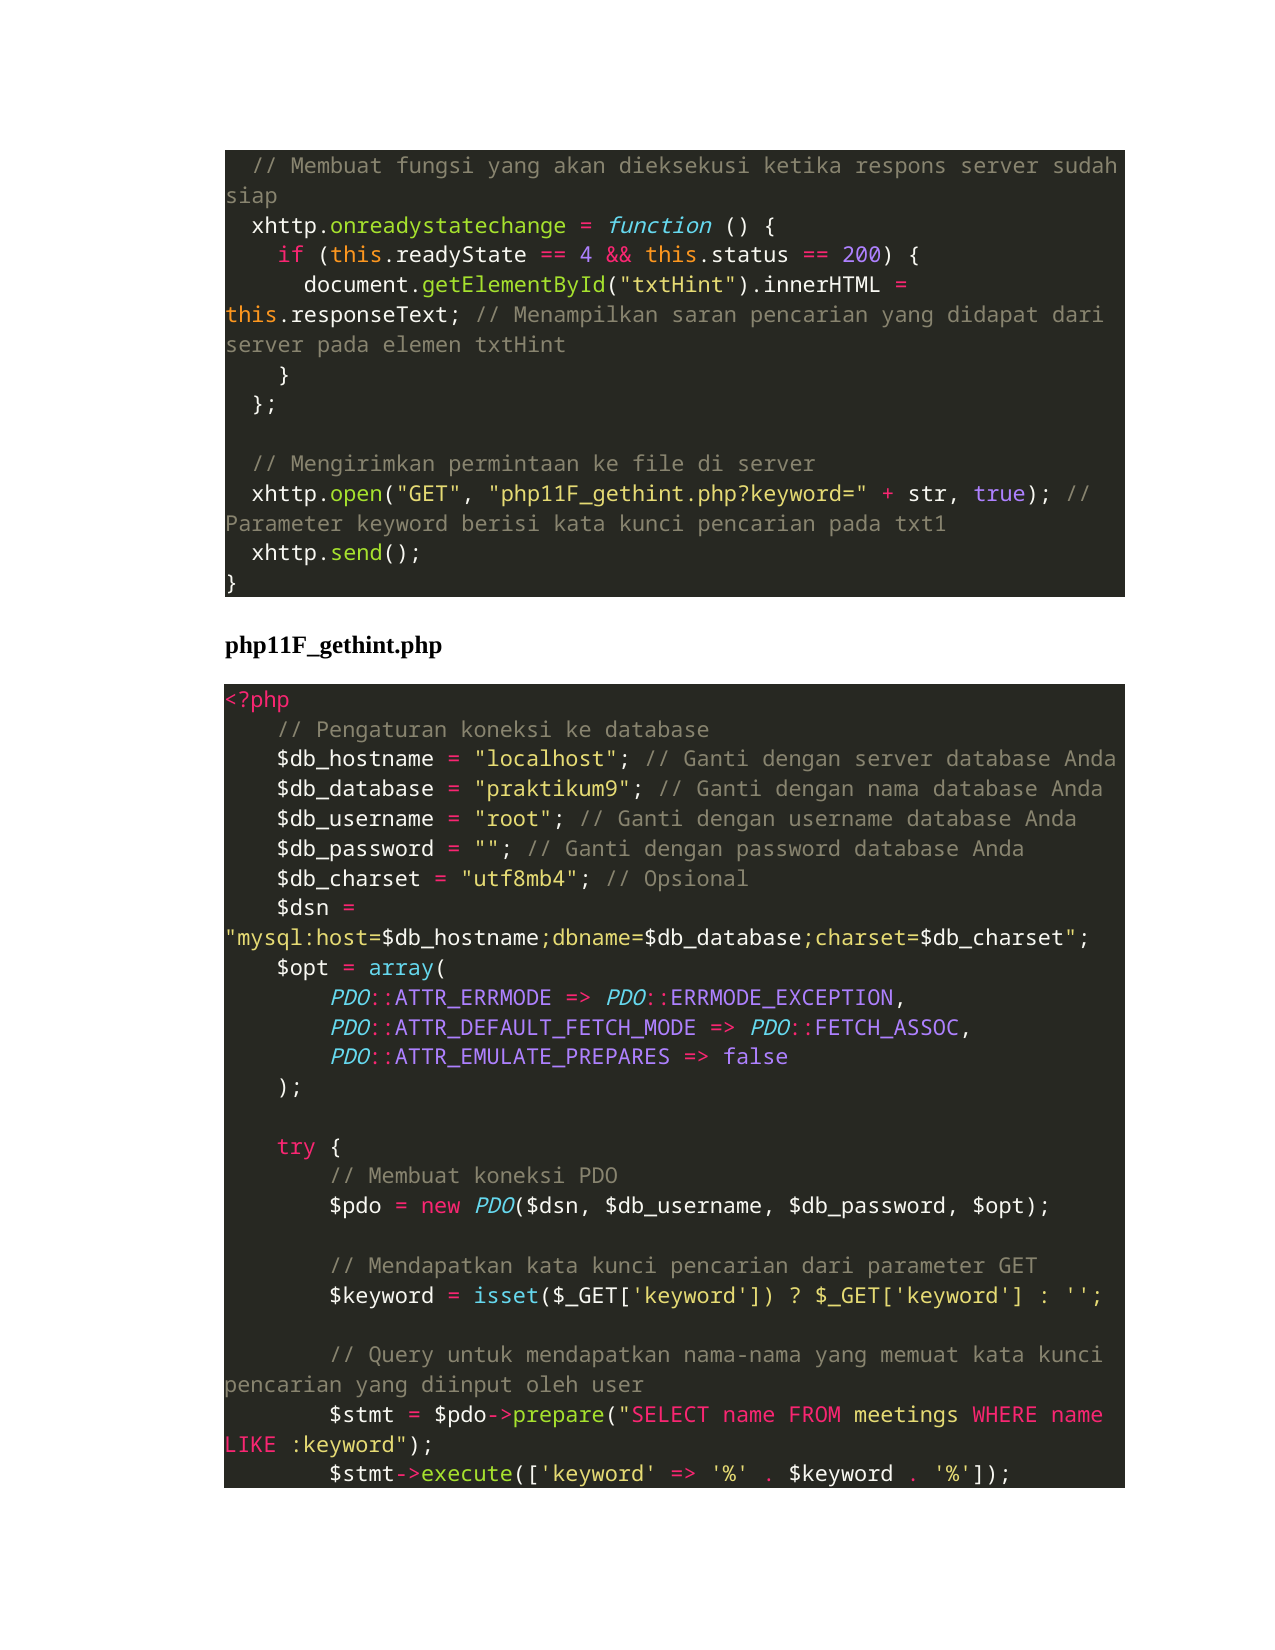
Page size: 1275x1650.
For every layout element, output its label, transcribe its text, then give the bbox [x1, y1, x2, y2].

text $opt = array( [224, 952, 1125, 982]
text $stmt->execute(['keyword' => '%' . $keyword . '%']); [224, 1458, 1125, 1488]
text PDO::ATTR_ERRMODE => PDO::ERRMODE_EXCEPTION, [224, 982, 1125, 1011]
text $db_charset = "utf8mb4"; // Opsional [224, 862, 1125, 892]
text try { [224, 1131, 1125, 1160]
text } [225, 567, 1125, 597]
text <?php [224, 684, 1125, 713]
text }; [225, 388, 1125, 418]
text PDO::ATTR_EMULATE_PREPARES => false [224, 1041, 1125, 1071]
text xhttp.send(); [225, 537, 1125, 567]
text // Query untuk mendapatkan nama-nama yang memuat kata kunci pencarian yang diinput oleh user [224, 1339, 1125, 1399]
text PDO::ATTR_DEFAULT_FETCH_MODE => PDO::FETCH_ASSOC, [224, 1011, 1125, 1041]
text $dsn = "mysql:host=$db_hostname;dbname=$db_database;charset=$db_charset"; [224, 892, 1125, 952]
text xhttp.onreadystatechange = function () { [225, 209, 1125, 239]
text $pdo = new PDO($dsn, $db_username, $db_password, $opt); [224, 1190, 1125, 1220]
text if (this.readyState == 4 && this.status == 200) { [225, 239, 1125, 269]
text // Pengaturan koneksi ke database [224, 713, 1125, 743]
text $db_database = "praktikum9"; // Ganti dengan nama database Anda [224, 773, 1125, 803]
text xhttp.open("GET", "php11F_gethint.php?keyword=" + str, true); // Parameter keyword berisi kata kunci pencarian pada txt1 [225, 478, 1125, 537]
text } [225, 358, 1125, 388]
text $db_username = "root"; // Ganti dengan username database Anda [224, 803, 1125, 833]
text $keyword = isset($_GET['keyword']) ? $_GET['keyword'] : ''; [224, 1279, 1125, 1309]
text // Membuat koneksi PDO [224, 1160, 1125, 1190]
text // Mendapatkan kata kunci pencarian dari parameter GET [224, 1250, 1125, 1279]
list php11F_gethint.php [225, 630, 1125, 659]
text $stmt = $pdo->prepare("SELECT name FROM meetings WHERE name LIKE :keyword"); [224, 1399, 1125, 1458]
text // Membuat fungsi yang akan dieksekusi ketika respons server sudah siap [225, 150, 1125, 209]
text document.getElementById("txtHint").innerHTML = this.responseText; // Menampilkan saran pencarian yang didapat dari server pada elemen txtHint [225, 269, 1125, 358]
text $db_password = ""; // Ganti dengan password database Anda [224, 833, 1125, 862]
text $db_hostname = "localhost"; // Ganti dengan server database Anda [224, 743, 1125, 773]
text // Mengirimkan permintaan ke file di server [225, 448, 1125, 478]
text ); [224, 1071, 1125, 1101]
